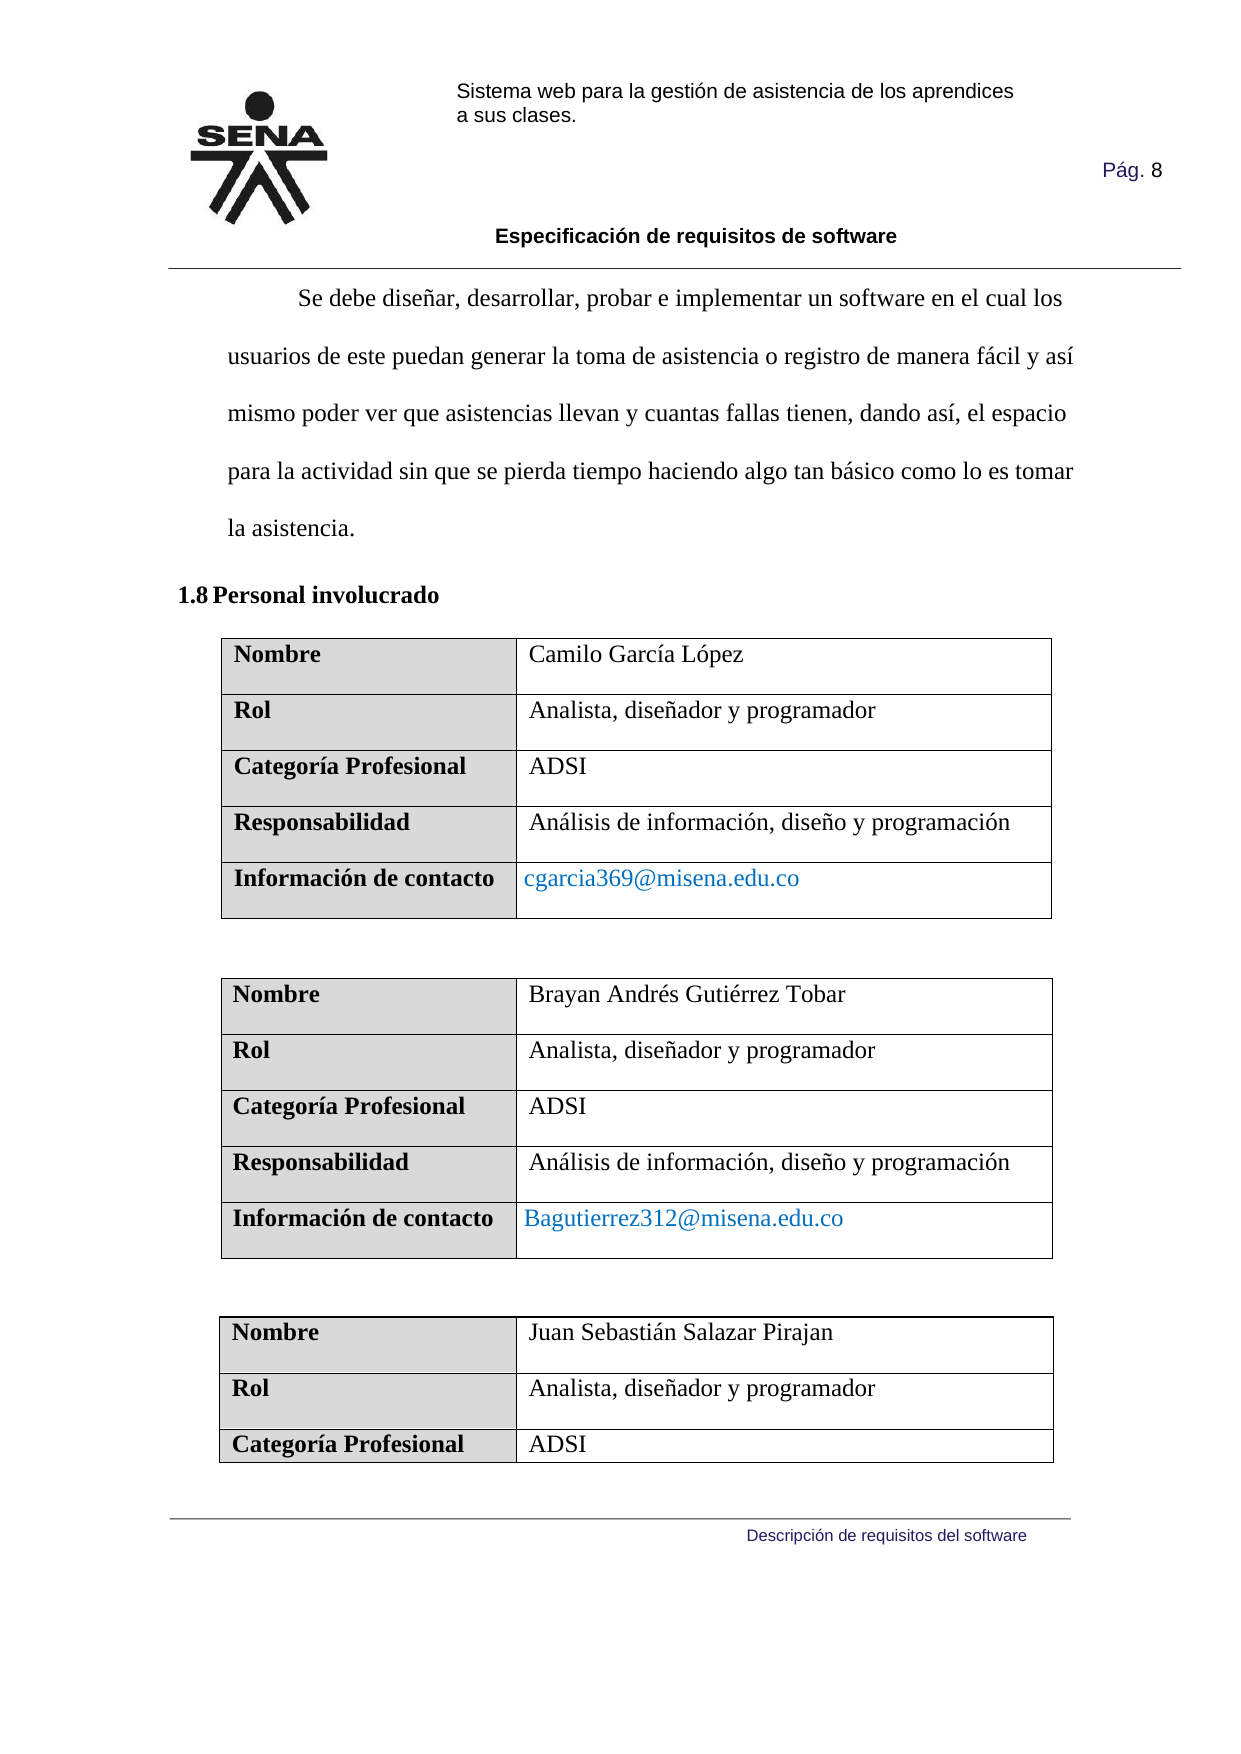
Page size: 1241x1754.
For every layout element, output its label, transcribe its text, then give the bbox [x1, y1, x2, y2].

picture [190, 87, 328, 225]
table_cell Analista, diseñador y programador [517, 695, 1051, 750]
table_cell Responsabilidad [222, 1147, 516, 1202]
table_cell Analista, diseñador y programador [517, 1374, 1053, 1428]
table_cell Información de contacto [222, 1203, 516, 1258]
table_header Nombre [222, 979, 516, 1034]
table_cell Categoría Profesional [220, 1430, 516, 1462]
table_header Camilo García López [517, 639, 1051, 694]
table_cell Categoría Profesional [222, 1091, 516, 1146]
table_cell ADSI [517, 1091, 1052, 1146]
table_header Nombre [222, 639, 516, 694]
table_cell Análisis de información, diseño y programación [517, 807, 1051, 862]
table_header Juan Sebastián Salazar Pirajan [517, 1318, 1053, 1372]
list Personal involucrado [177, 580, 1092, 609]
table_cell ADSI [517, 751, 1051, 806]
table_cell Rol [222, 1035, 516, 1090]
table_cell Rol [222, 695, 516, 750]
table_cell ADSI [517, 1430, 1053, 1462]
table_cell Categoría Profesional [222, 751, 516, 806]
list Se debe diseñar, desarrollar, probar e implementar un software en el cual los usuarios de este puedan generar la toma de asistencia o registro de manera fácil y así mismo poder ver que asistencias llevan y cuantas fallas tienen, dando así, el espacio para la actividad sin que se pierda tiempo haciendo algo tan básico como lo es tomar la asistencia. [227, 283, 1092, 542]
table_cell Rol [220, 1374, 516, 1428]
table_header Brayan Andrés Gutiérrez Tobar [517, 979, 1052, 1034]
table_cell Análisis de información, diseño y programación [517, 1147, 1052, 1202]
table_header Nombre [220, 1318, 516, 1372]
table_cell Responsabilidad [222, 807, 516, 862]
table_cell Bagutierrez312@misena.edu.co [517, 1203, 1052, 1258]
table_cell Información de contacto [222, 863, 516, 918]
table_cell Analista, diseñador y programador [517, 1035, 1052, 1090]
table_cell cgarcia369@misena.edu.co [517, 863, 1051, 918]
